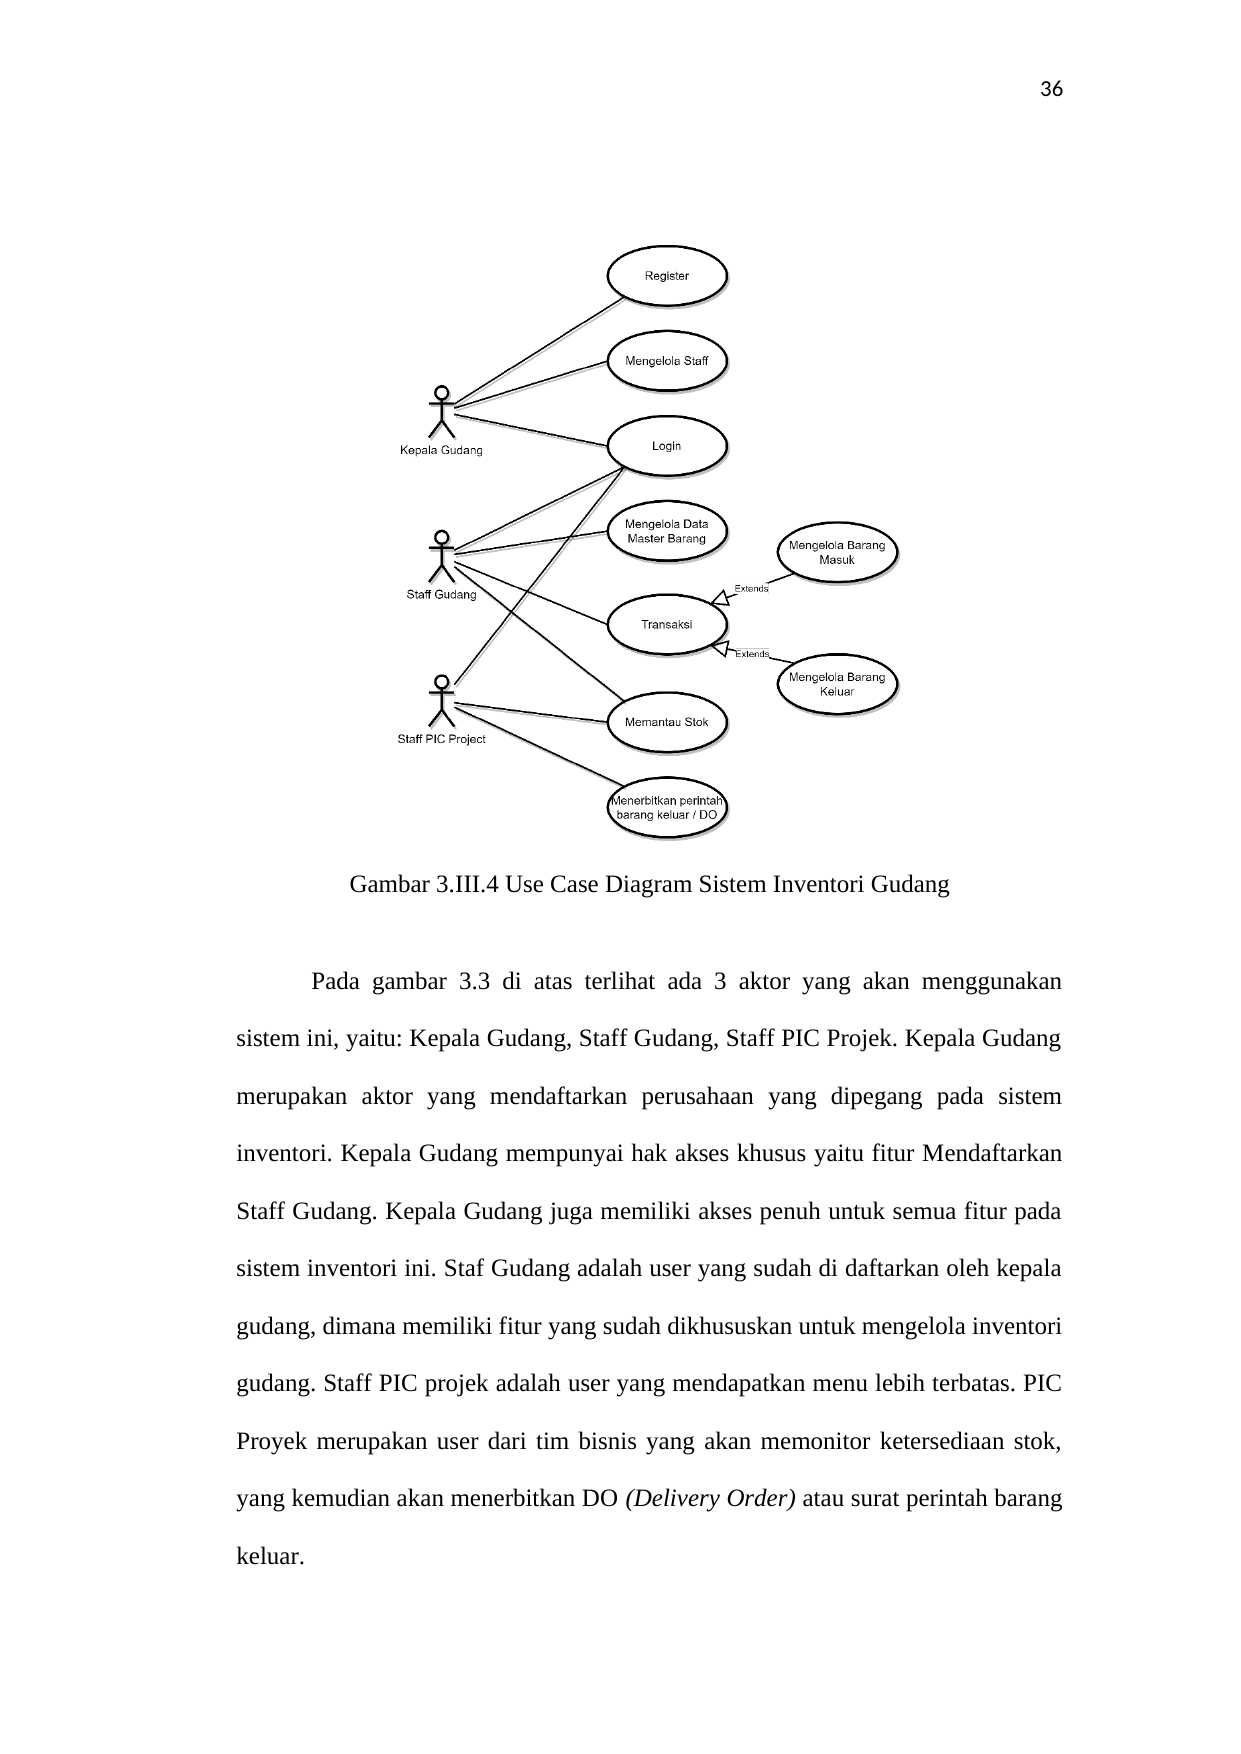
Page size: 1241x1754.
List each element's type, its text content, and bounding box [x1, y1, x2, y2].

picture [389, 236, 910, 850]
text Pada gambar 3.3 di atas terlihat ada 3 aktor yang akan menggunakan sistem ini, yaitu: Kepala Gudang, Staff Gudang, Staff PIC Projek. Kepala Gudang merupakan aktor yang mendaftarkan perusahaan yang dipegang pada sistem inventori. Kepala Gudang mempunyai hak akses khusus yaitu fitur Mendaftarkan Staff Gudang. Kepala Gudang juga memiliki akses penuh untuk semua fitur pada sistem inventori ini. Staf Gudang adalah user yang sudah di daftarkan oleh kepala gudang, dimana memiliki fitur yang sudah dikhususkan untuk mengelola inventori gudang. Staff PIC projek adalah user yang mendapatkan menu lebih terbatas. PIC Proyek merupakan user dari tim bisnis yang akan memonitor ketersediaan stok, yang kemudian akan menerbitkan DO (Delivery Order) atau surat perintah barang keluar. [236, 966, 1063, 1570]
